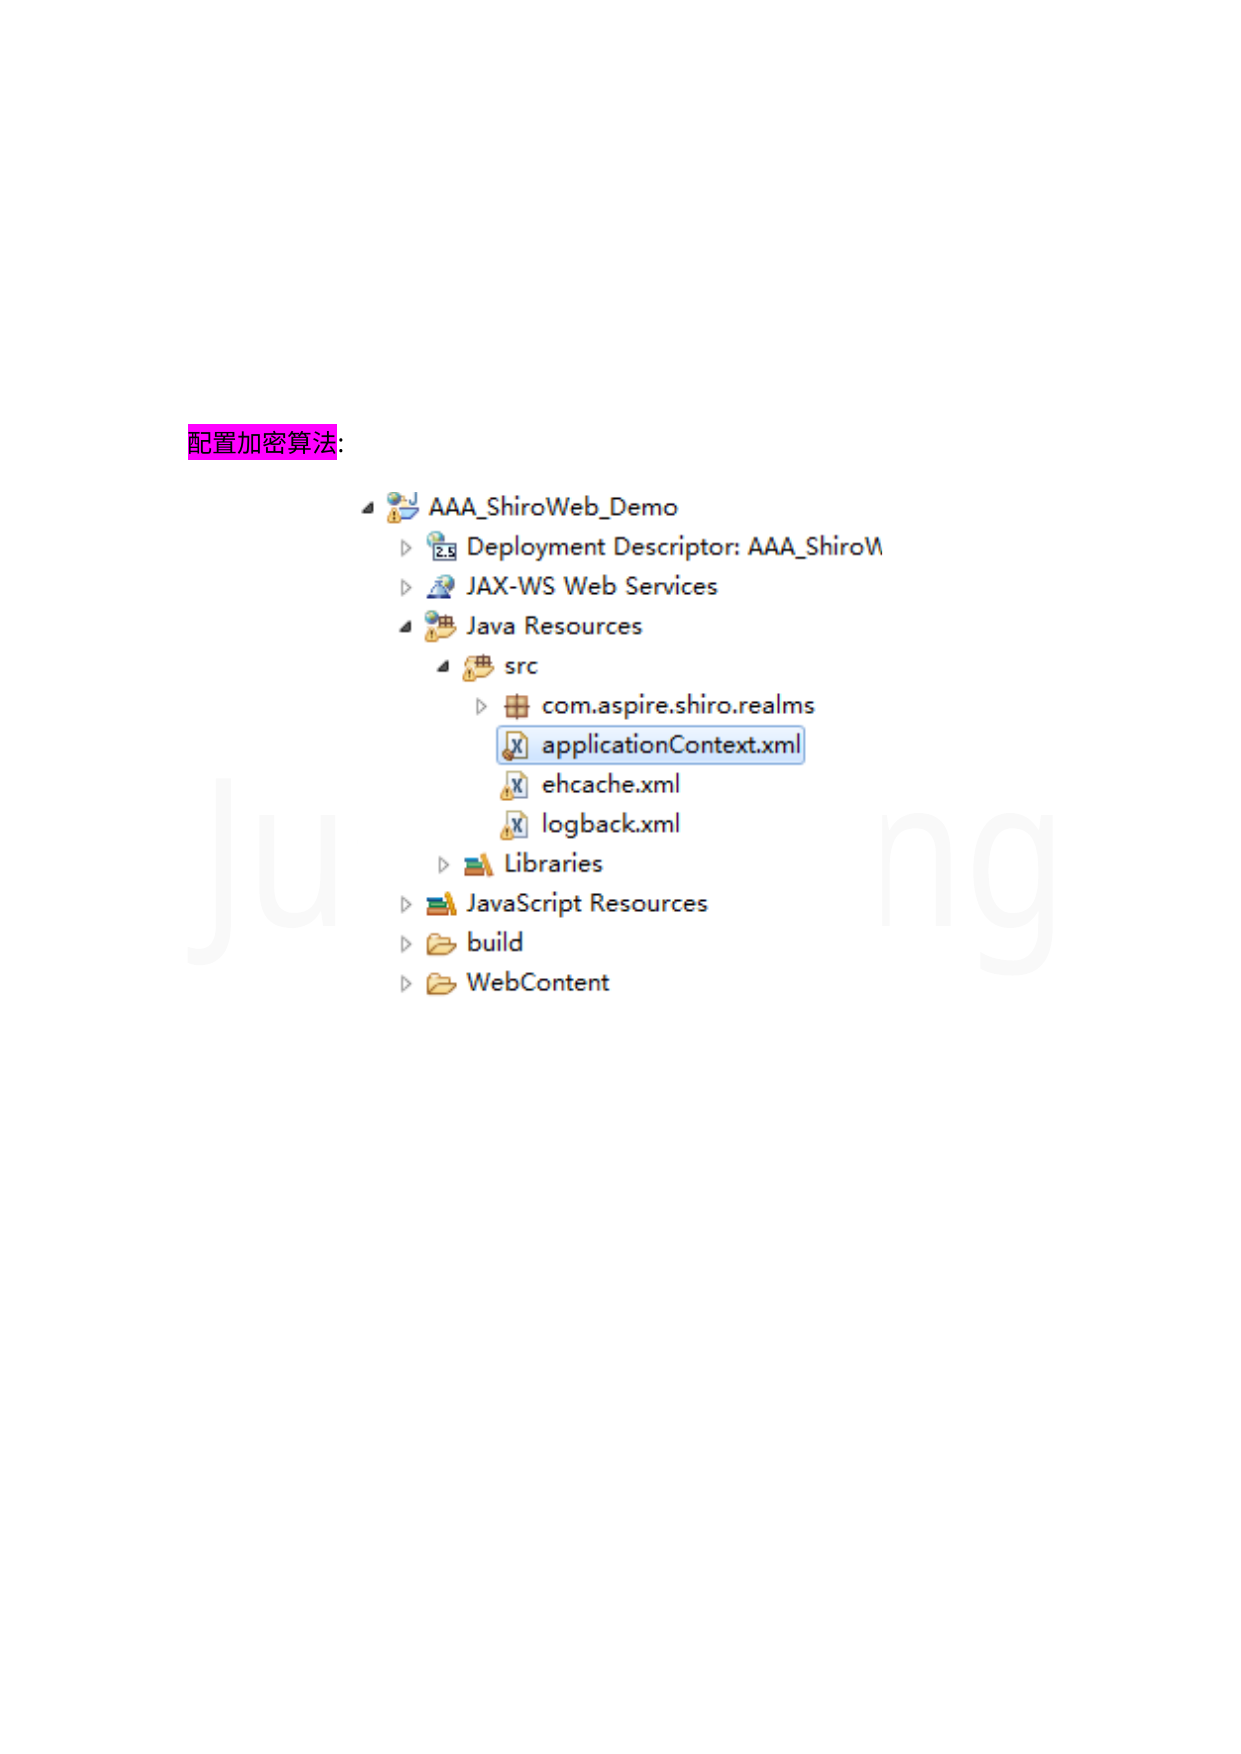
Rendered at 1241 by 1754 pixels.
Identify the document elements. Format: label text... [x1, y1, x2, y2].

picture [358, 492, 883, 1003]
list 配置加密算法: [187, 409, 1053, 474]
